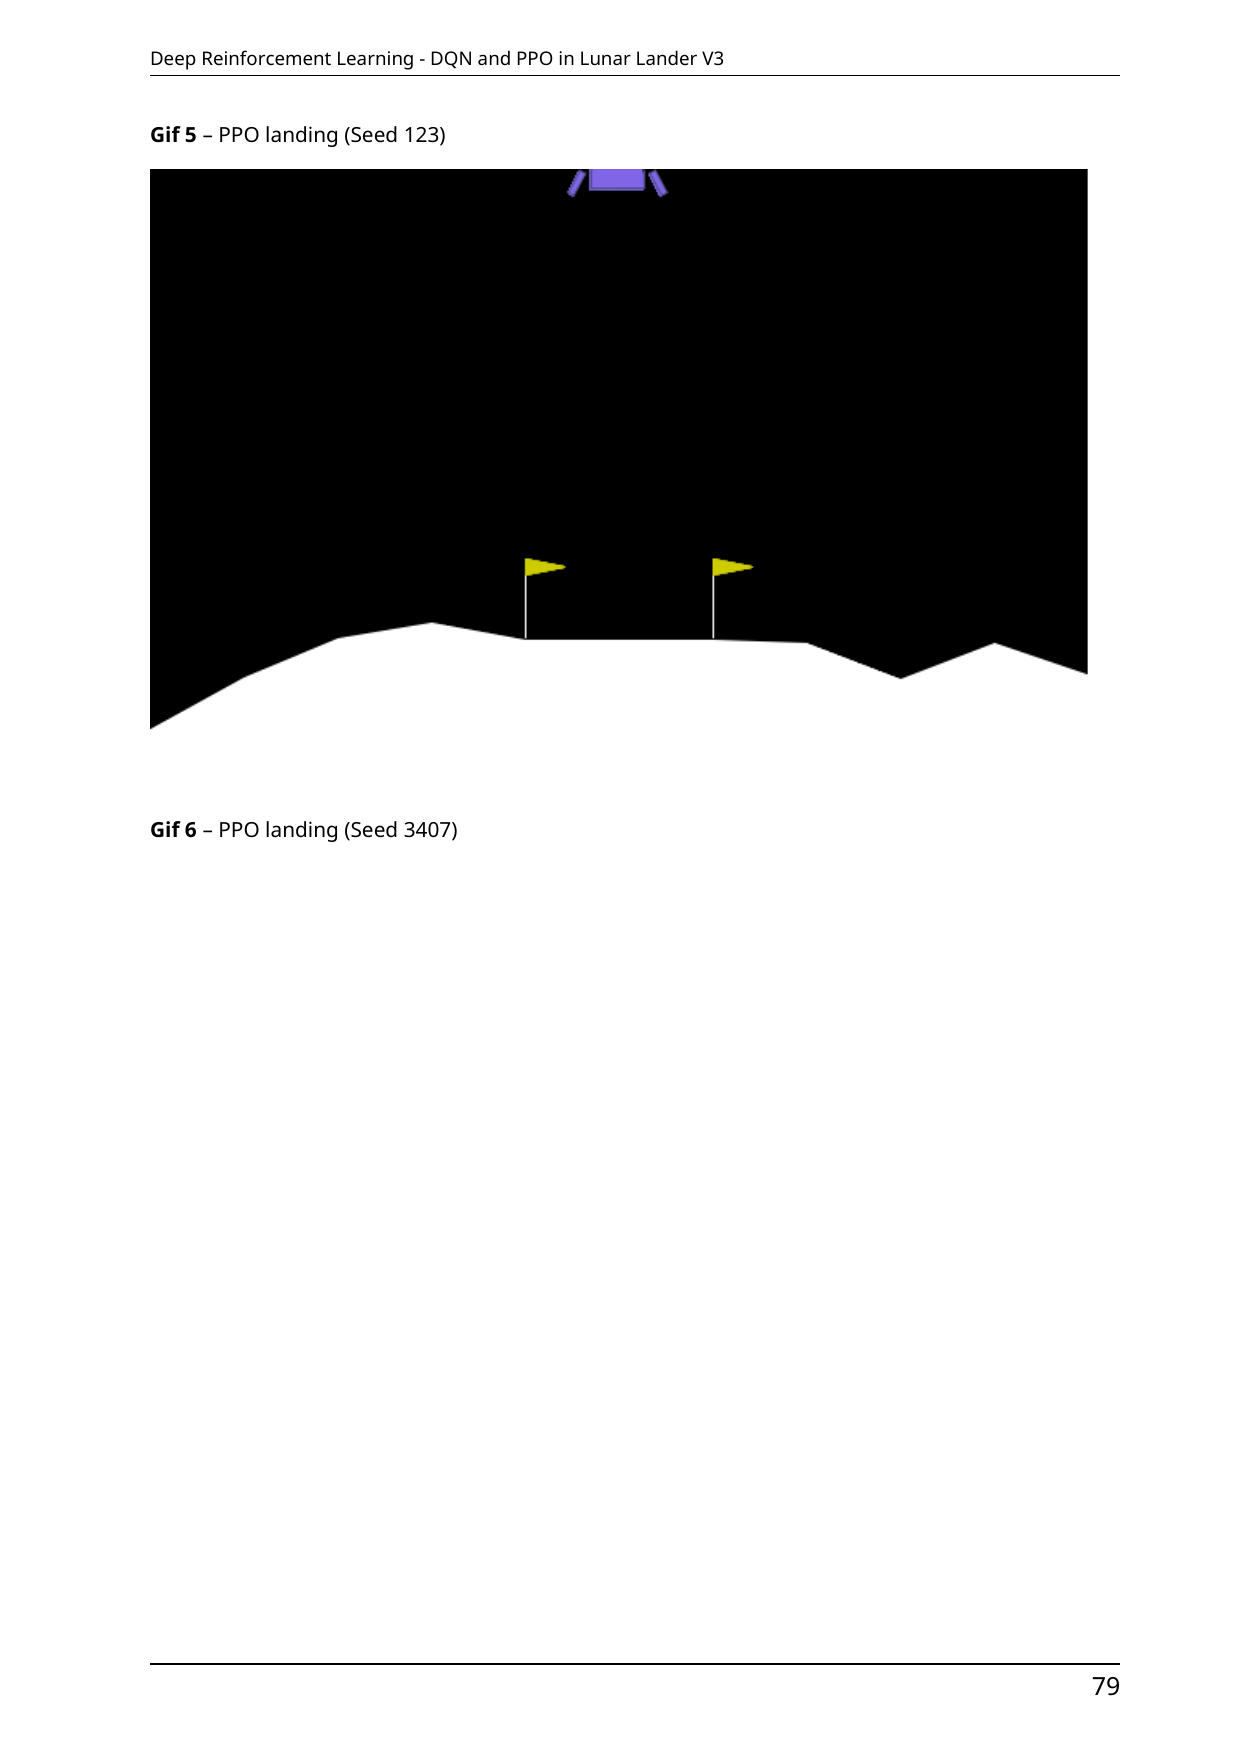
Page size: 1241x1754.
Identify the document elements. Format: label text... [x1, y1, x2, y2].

text Gif 6 – PPO landing (Seed 3407) [150, 815, 1120, 843]
text Gif 5 – PPO landing (Seed 123) [150, 120, 1120, 148]
picture [150, 169, 1088, 795]
